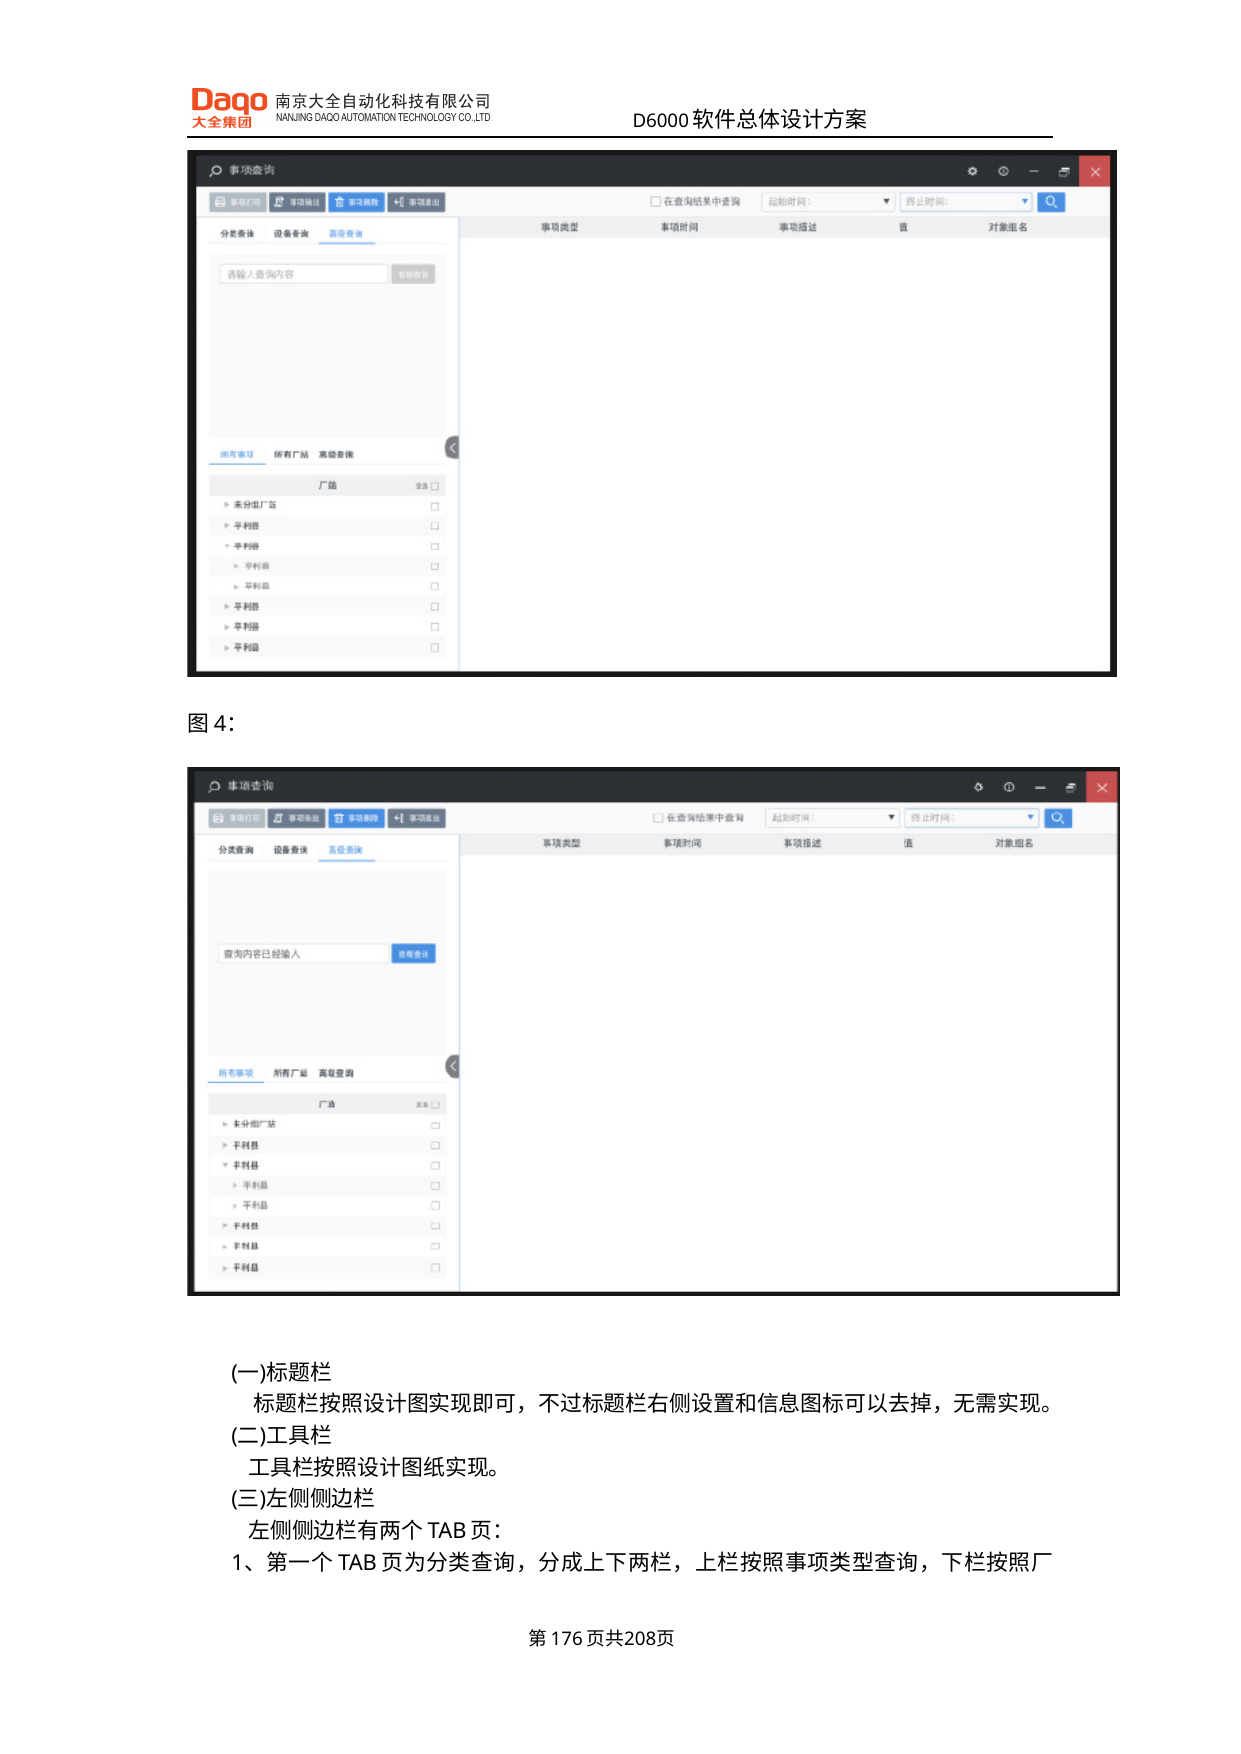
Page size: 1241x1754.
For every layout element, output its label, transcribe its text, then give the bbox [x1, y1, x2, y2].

text 图4： [187, 706, 1053, 738]
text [187, 1545, 1053, 1577]
text (二)工具栏 [187, 1418, 1053, 1450]
picture [187, 88, 492, 128]
text 工具栏按照设计图纸实现。 [187, 1450, 1053, 1481]
picture [187, 150, 1117, 677]
text (一)标题栏 [187, 1354, 1053, 1386]
text 标题栏按照设计图实现即可，不过标题栏右侧设置和信息图标可以去掉，无需实现。 [187, 1386, 1053, 1418]
text (三)左侧侧边栏 [187, 1481, 1053, 1513]
text 左侧侧边栏有两个TAB页： [187, 1513, 1053, 1545]
picture [187, 767, 1120, 1296]
